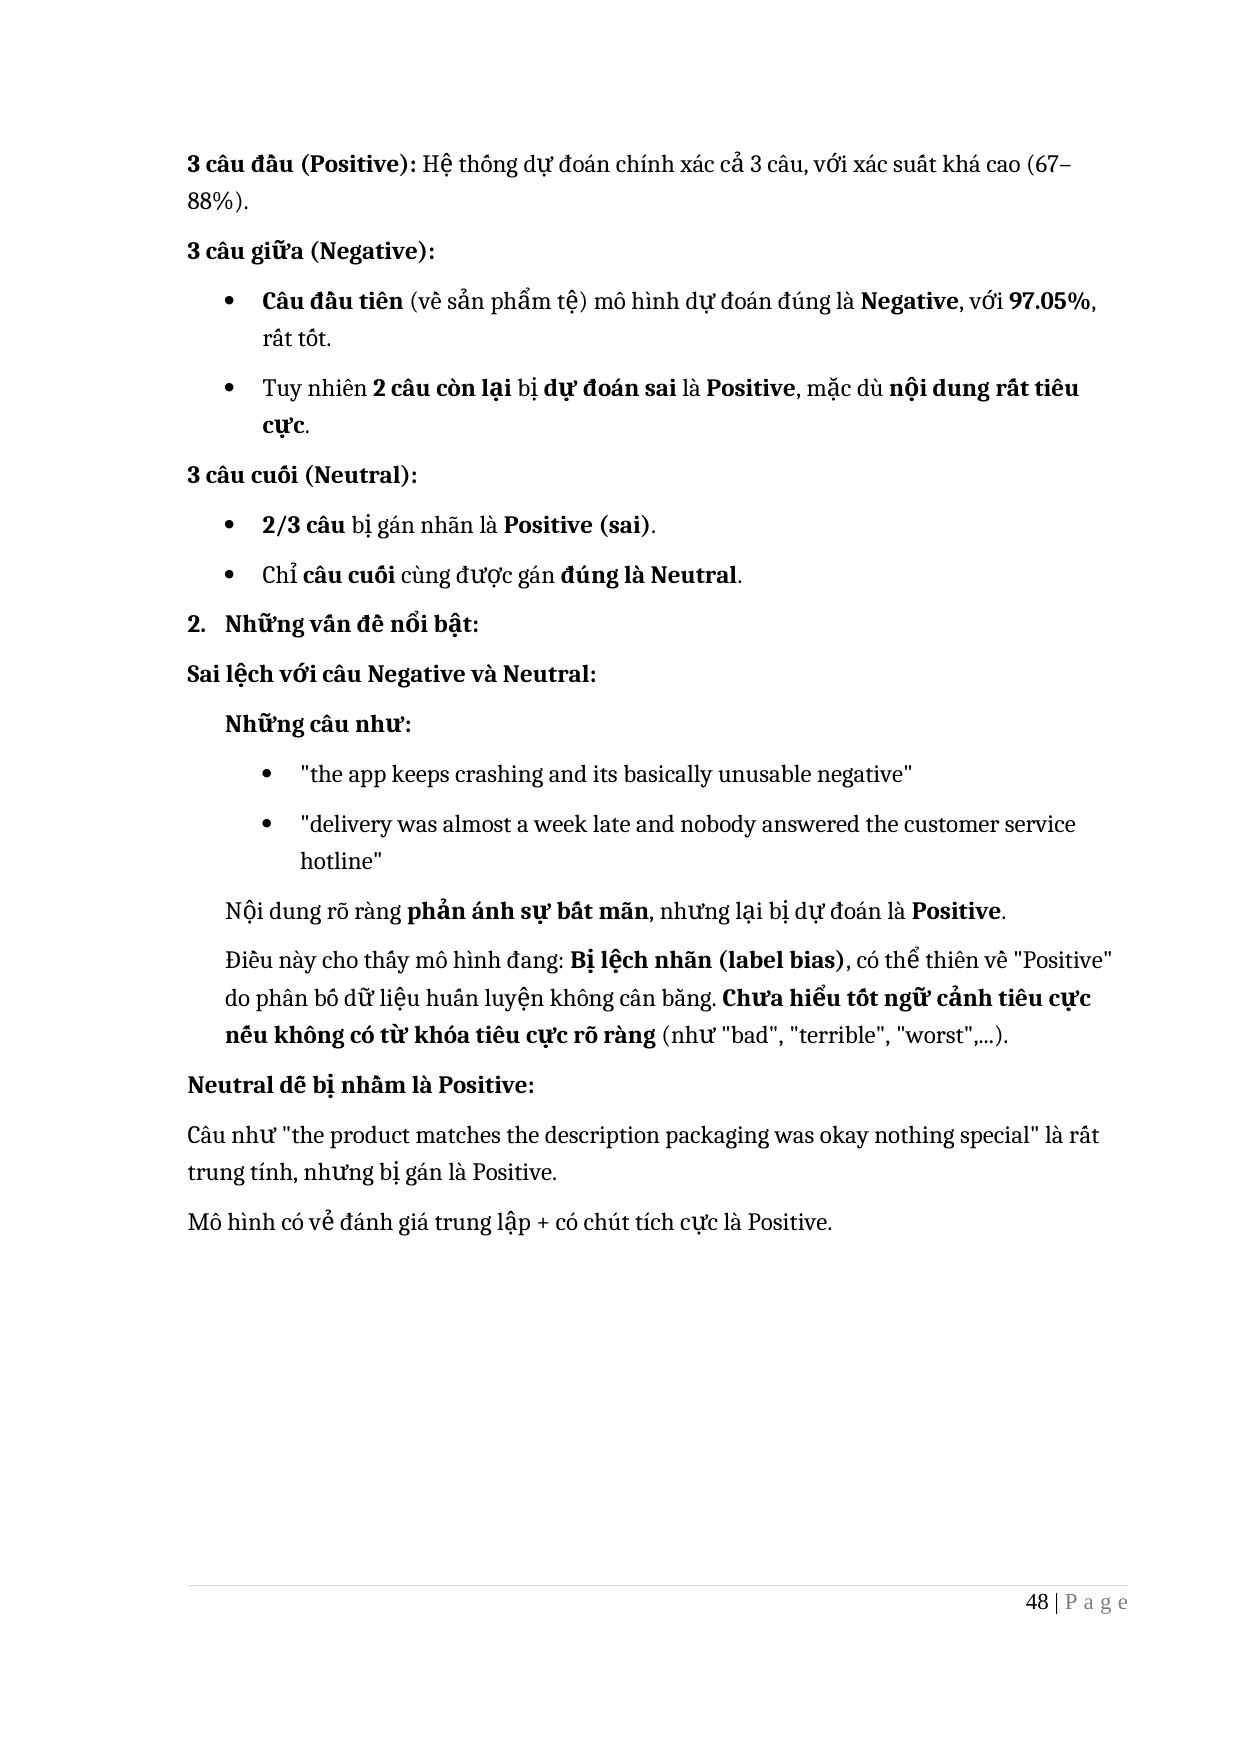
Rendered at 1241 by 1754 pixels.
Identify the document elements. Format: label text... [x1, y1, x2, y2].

text Sai lệch với câu Negative và Neutral: [187, 660, 1128, 689]
list Chỉ câu cuối cùng được gán đúng là Neutral. [225, 561, 1128, 589]
list "delivery was almost a week late and nobody answered the customer service hotline" [262, 809, 1128, 876]
text Mô hình có vẻ đánh giá trung lập + có chút tích cực là Positive. [187, 1208, 1128, 1236]
list Câu đầu tiên (về sản phẩm tệ) mô hình dự đoán đúng là Negative, với 97.05%, rất tốt. [225, 287, 1128, 353]
list 2/3 câu bị gán nhãn là Positive (sai). [225, 511, 1128, 539]
text 3 câu giữa (Negative): [187, 237, 1128, 266]
text Neutral dễ bị nhầm là Positive: [187, 1071, 1128, 1099]
text 3 câu đầu (Positive): Hệ thống dự đoán chính xác cả 3 câu, với xác suất khá cao (67–88%). [187, 150, 1128, 216]
text Nội dung rõ ràng phản ánh sự bất mãn, nhưng lại bị dự đoán là Positive. [225, 897, 1128, 925]
subtitle Những vấn đề nổi bật: [187, 610, 1128, 639]
text Điều này cho thấy mô hình đang: Bị lệch nhãn (label bias), có thể thiên về "Positive" do phân bố dữ liệu huấn luyện không cân bằng. Chưa hiểu tốt ngữ cảnh tiêu cực nếu không có từ khóa tiêu cực rõ ràng (như "bad", "terrible", "worst",...). [225, 946, 1128, 1050]
text Những câu như: [225, 710, 1128, 739]
list "the app keeps crashing and its basically unusable negative" [262, 760, 1128, 788]
list Tuy nhiên 2 câu còn lại bị dự đoán sai là Positive, mặc dù nội dung rất tiêu cực. [225, 374, 1128, 440]
text 3 câu cuối (Neutral): [187, 461, 1128, 490]
text Câu như "the product matches the description packaging was okay nothing special" là rất trung tính, nhưng bị gán là Positive. [187, 1121, 1128, 1187]
